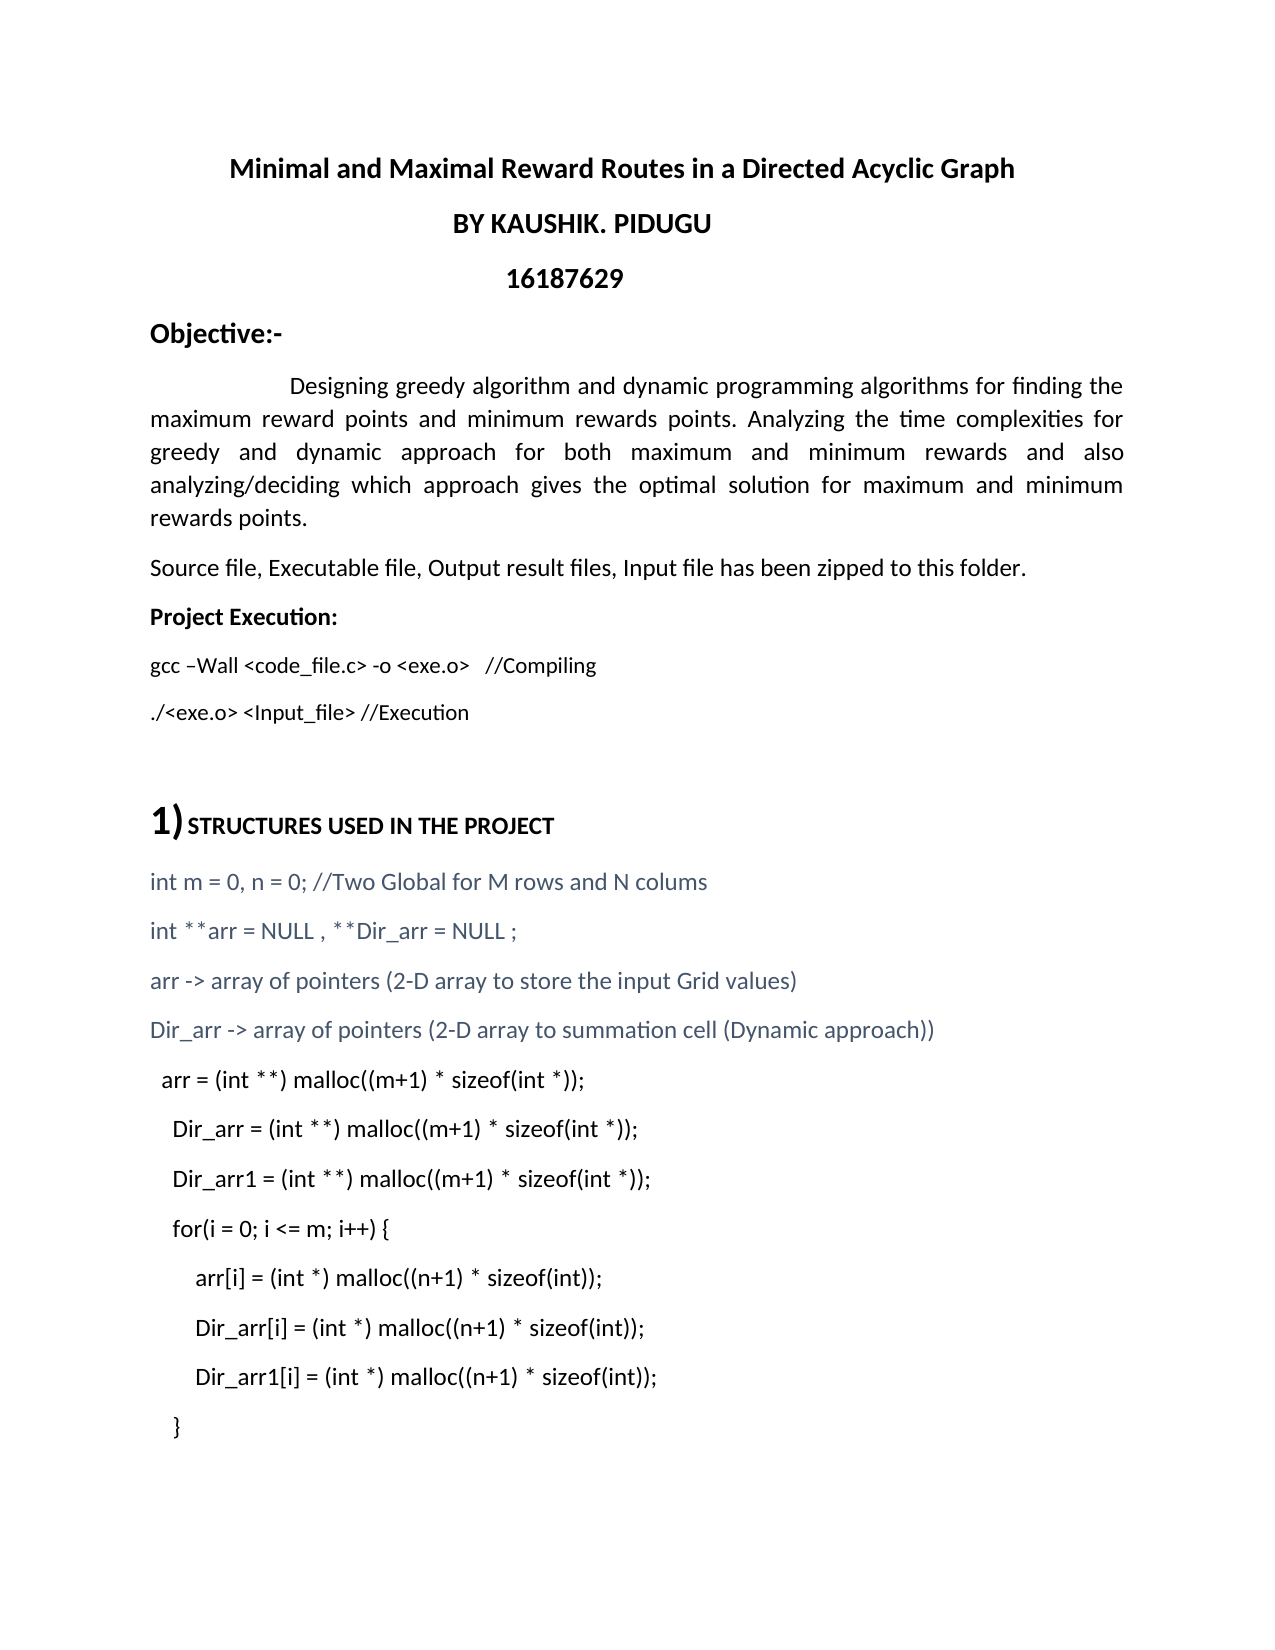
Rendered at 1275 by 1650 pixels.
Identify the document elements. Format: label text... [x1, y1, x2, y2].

text Source file, Executable file, Output result files, Input file has been zipped to this folder. [150, 552, 1125, 582]
text Designing greedy algorithm and dynamic programming algorithms for finding the maximum reward points and minimum rewards points. Analyzing the time complexities for greedy and dynamic approach for both maximum and minimum rewards and also analyzing/deciding which approach gives the optimal solution for maximum and minimum rewards points. [150, 370, 1125, 533]
text Dir_arr -> array of pointers (2-D array to summation cell (Dynamic approach)) [150, 1014, 1125, 1045]
text BY KAUSHIK. PIDUGU [150, 205, 1125, 241]
text Project Execution: [150, 601, 1125, 632]
text int m = 0, n = 0; //Two Global for M rows and N colums [150, 866, 1125, 896]
text Dir_arr[i] = (int *) malloc((n+1) * sizeof(int)); [150, 1312, 1125, 1342]
text Dir_arr = (int **) malloc((m+1) * sizeof(int *)); [150, 1114, 1125, 1144]
text ./<exe.o> <Input_file> //Execution [150, 698, 1125, 726]
text arr -> array of pointers (2-D array to store the input Grid values) [150, 965, 1125, 995]
text Objective:- [150, 315, 1125, 351]
text Minimal and Maximal Reward Routes in a Directed Acyclic Graph [150, 150, 1125, 186]
text 16187629 [150, 260, 1125, 296]
text arr[i] = (int *) malloc((n+1) * sizeof(int)); [150, 1262, 1125, 1293]
text gcc –Wall <code_file.c> -o <exe.o> //Compiling [150, 651, 1125, 679]
text Dir_arr1[i] = (int *) malloc((n+1) * sizeof(int)); [150, 1362, 1125, 1392]
list STRUCTURES USED IN THE PROJECT [150, 794, 1125, 845]
text int **arr = NULL , **Dir_arr = NULL ; [150, 915, 1125, 946]
text arr = (int **) malloc((m+1) * sizeof(int *)); [150, 1064, 1125, 1094]
text } [150, 1411, 1125, 1442]
text for(i = 0; i <= m; i++) { [150, 1213, 1125, 1243]
text Dir_arr1 = (int **) malloc((m+1) * sizeof(int *)); [150, 1163, 1125, 1194]
